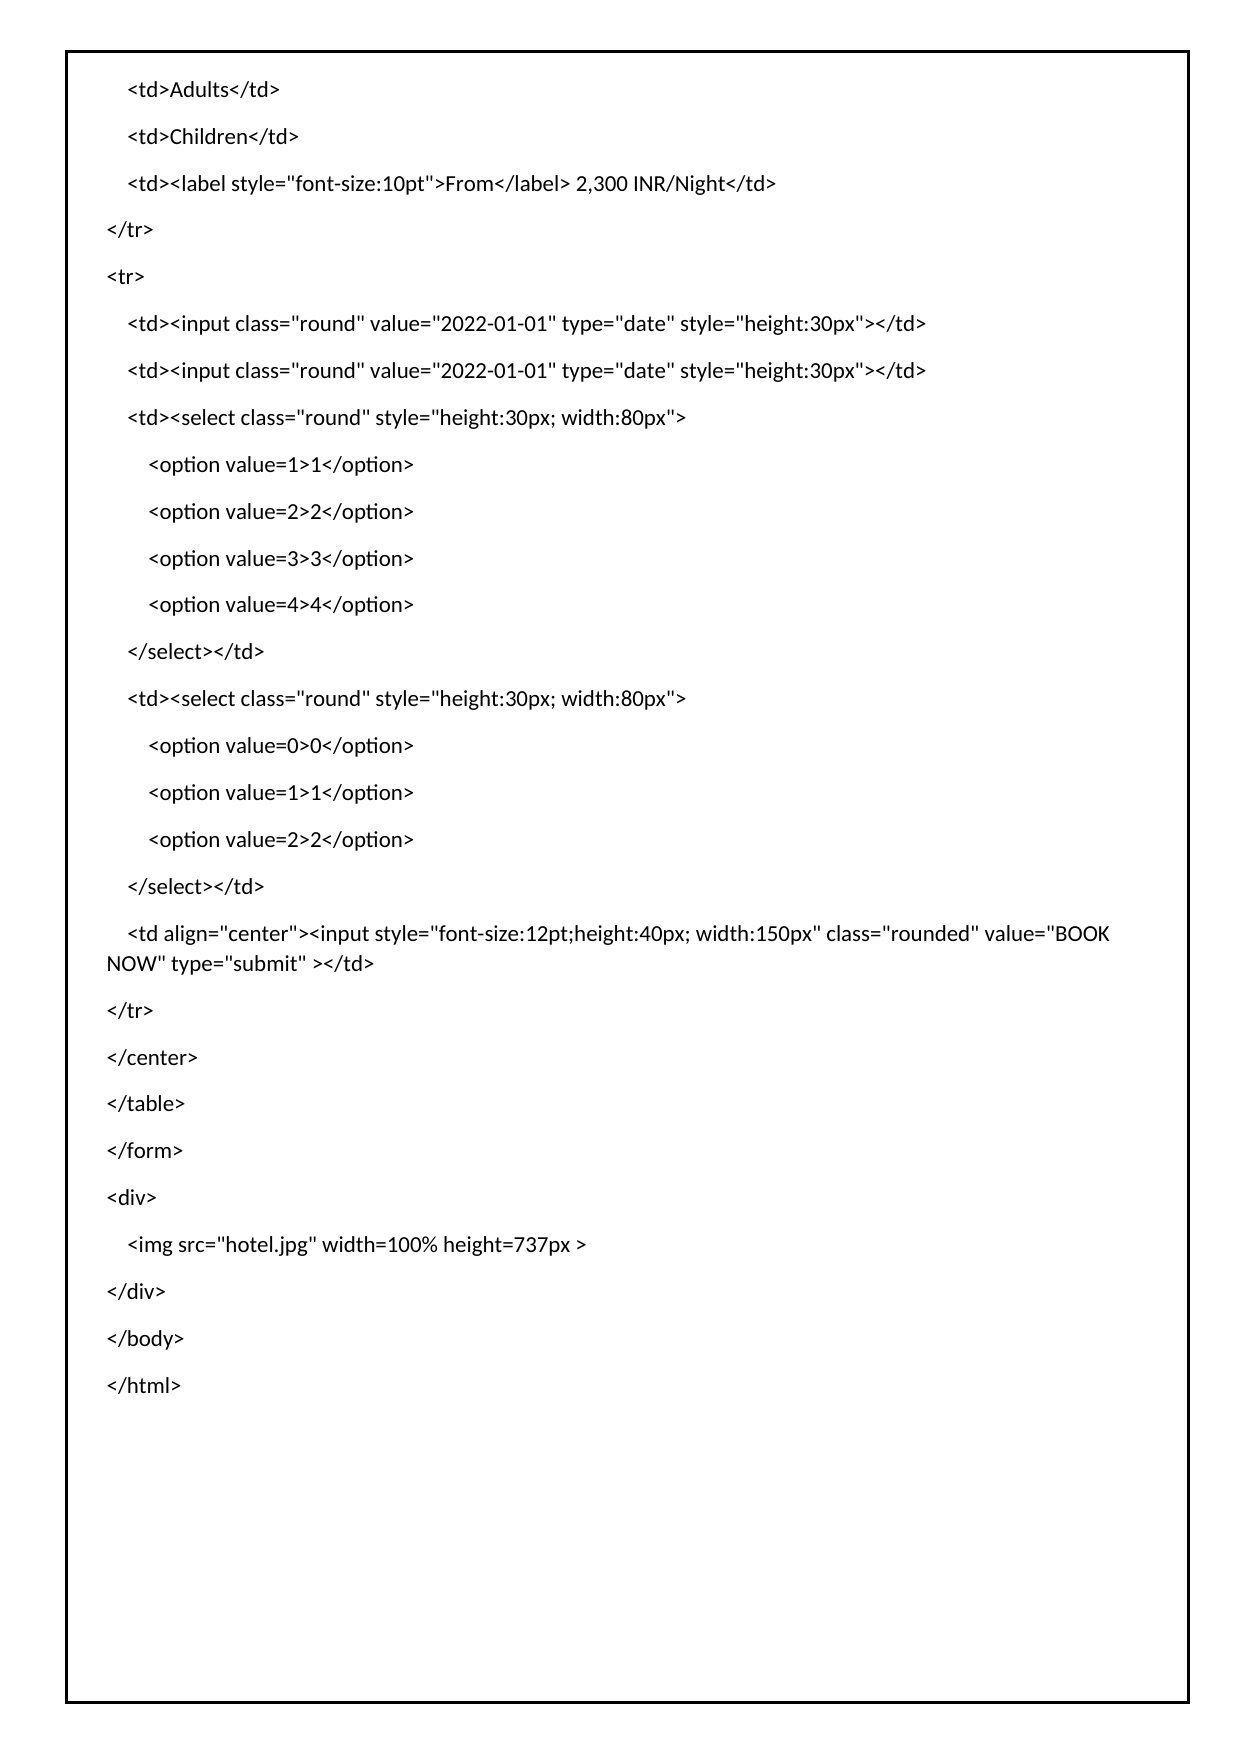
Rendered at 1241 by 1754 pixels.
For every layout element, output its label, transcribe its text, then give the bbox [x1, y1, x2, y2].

text </div> [106, 1277, 1165, 1305]
text <option value=4>4</option> [106, 591, 1165, 619]
text <td><select class="round" style="height:30px; width:80px"> [106, 403, 1165, 431]
text </table> [106, 1089, 1165, 1118]
text </center> [106, 1043, 1165, 1071]
text </tr> [106, 216, 1165, 244]
text <td>Adults</td> [106, 75, 1165, 103]
text <option value=1>1</option> [106, 450, 1165, 478]
text <div> [106, 1183, 1165, 1211]
text <option value=2>2</option> [106, 497, 1165, 525]
text </body> [106, 1324, 1165, 1352]
text <td><select class="round" style="height:30px; width:80px"> [106, 684, 1165, 712]
text <td>Children</td> [106, 122, 1165, 150]
text </tr> [106, 996, 1165, 1024]
text </form> [106, 1136, 1165, 1164]
text <td><label style="font-size:10pt">From</label> 2,300 INR/Night</td> [106, 169, 1165, 197]
text </select></td> [106, 872, 1165, 900]
text <tr> [106, 262, 1165, 291]
text <td><input class="round" value="2022-01-01" type="date" style="height:30px"></td> [106, 356, 1165, 384]
text </html> [106, 1371, 1165, 1399]
text <img src="hotel.jpg" width=100% height=737px > [106, 1230, 1165, 1258]
text <option value=3>3</option> [106, 544, 1165, 572]
text </select></td> [106, 637, 1165, 666]
text <td align="center"><input style="font-size:12pt;height:40px; width:150px" class="rounded" value="BOOK NOW" type="submit" ></td> [106, 919, 1165, 977]
text <td><input class="round" value="2022-01-01" type="date" style="height:30px"></td> [106, 309, 1165, 337]
text <option value=1>1</option> [106, 778, 1165, 806]
text <option value=2>2</option> [106, 825, 1165, 853]
text <option value=0>0</option> [106, 731, 1165, 759]
